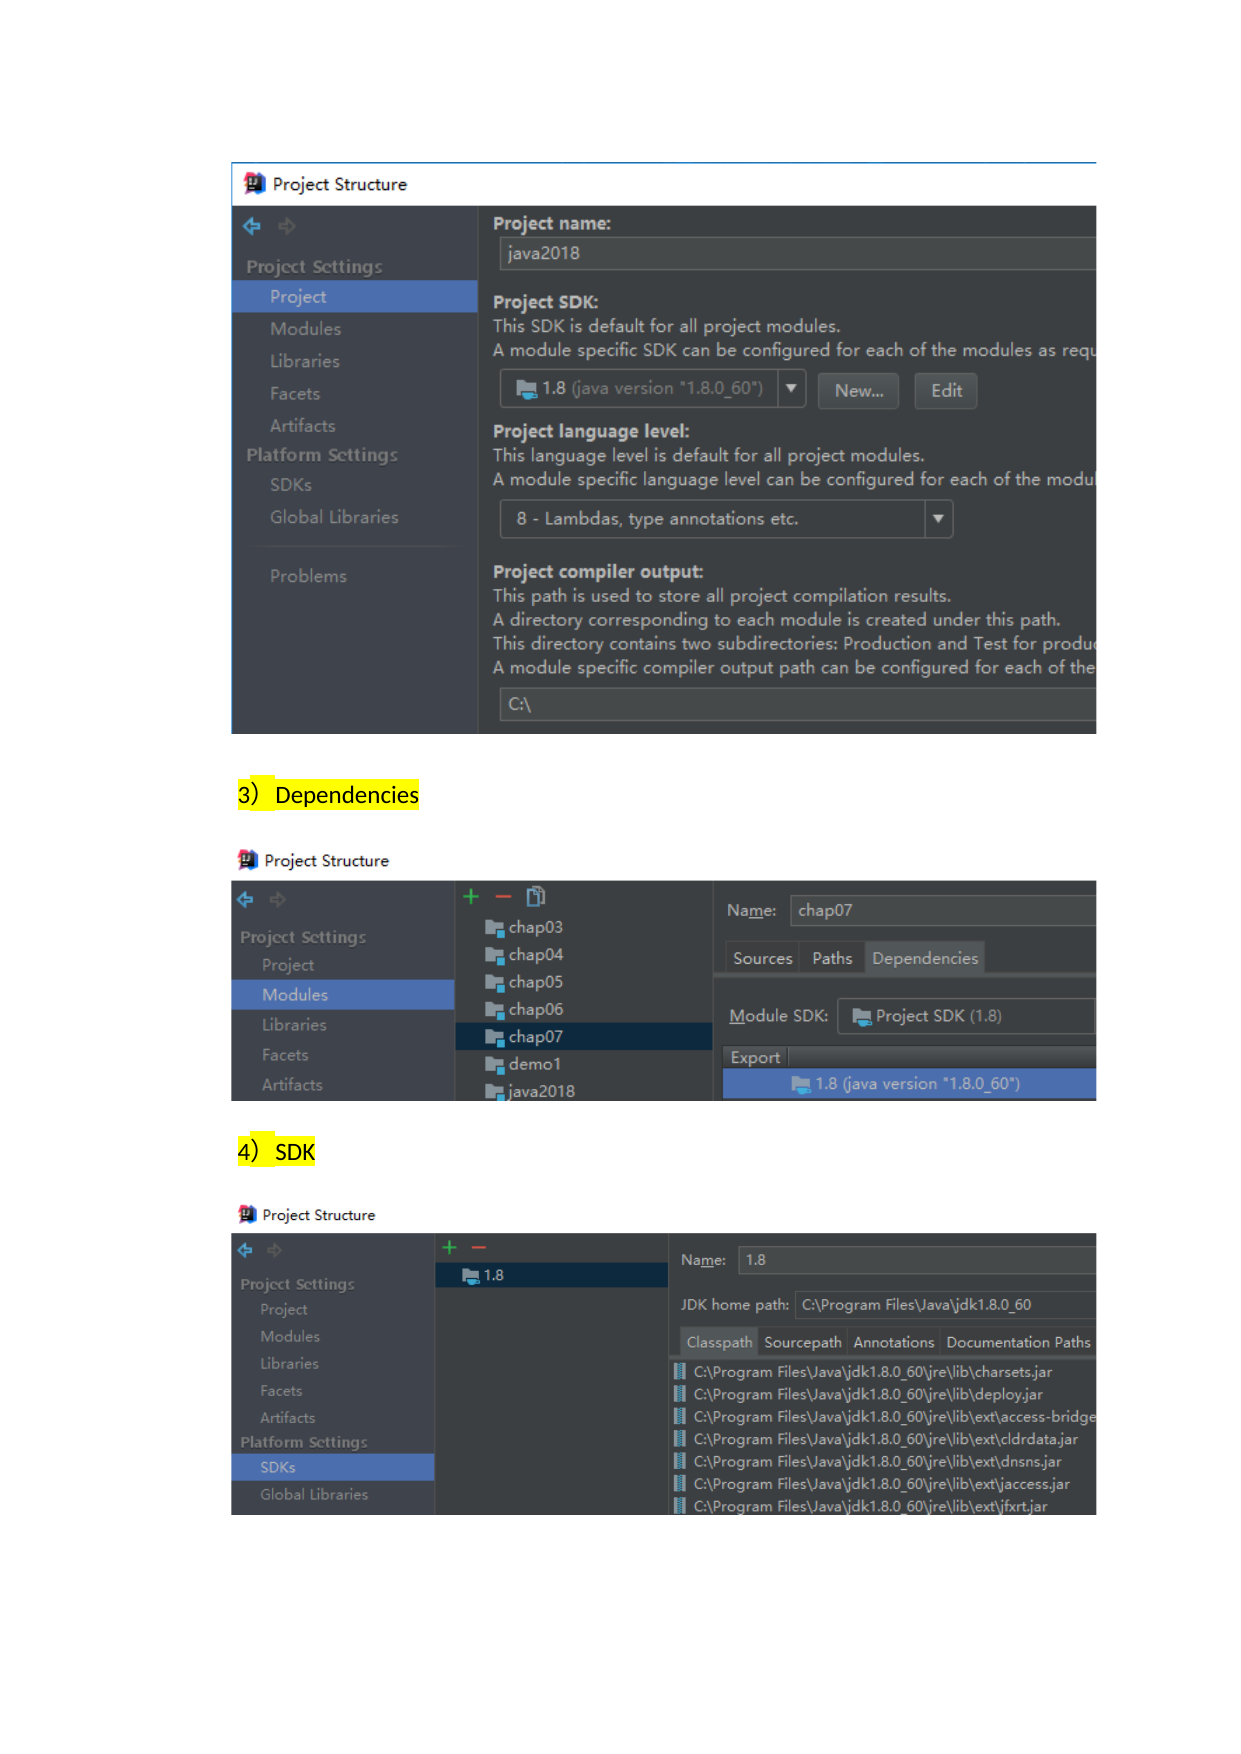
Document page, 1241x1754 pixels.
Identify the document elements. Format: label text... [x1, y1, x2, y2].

picture [231, 843, 1097, 1101]
picture [231, 162, 1097, 734]
text 4）SDK [187, 1117, 1053, 1182]
picture [231, 1200, 1097, 1515]
text 3）Dependencies [187, 760, 1053, 825]
